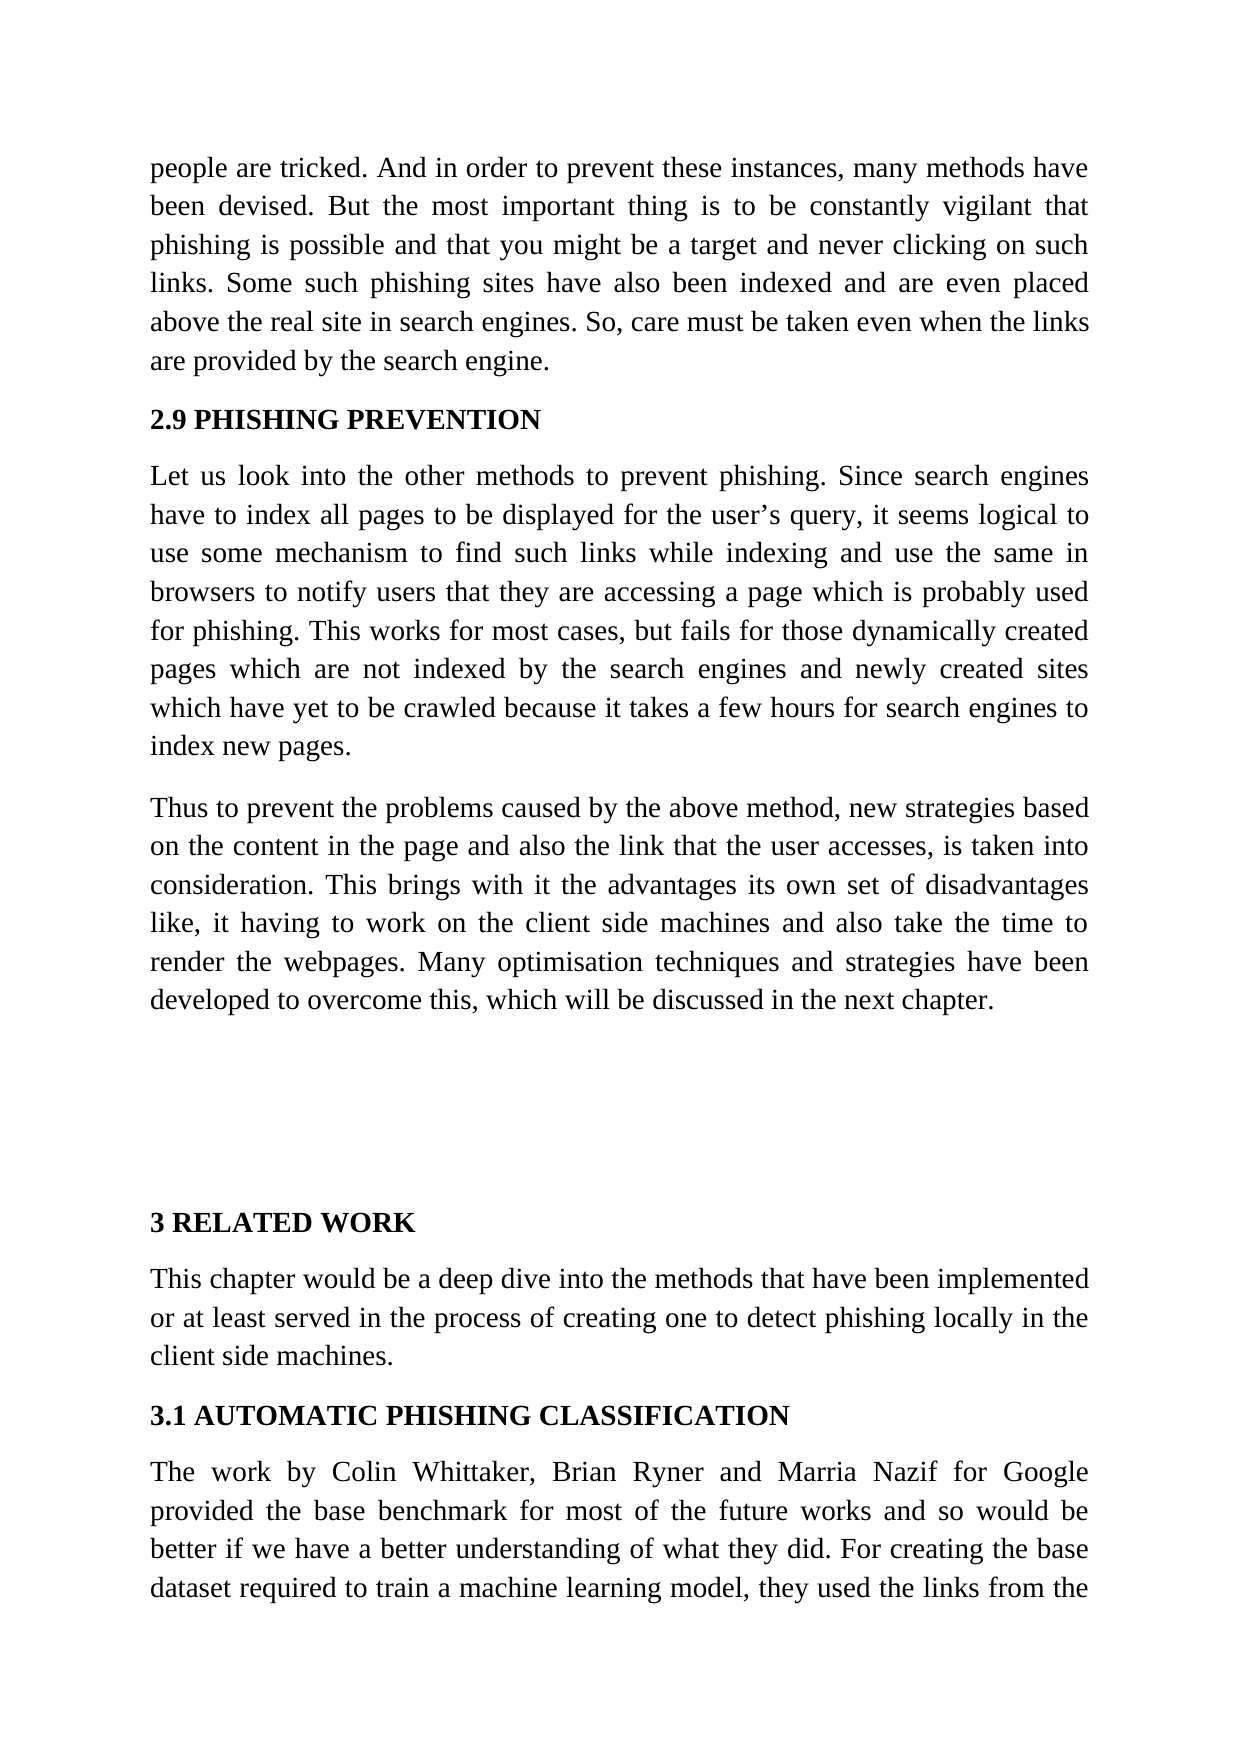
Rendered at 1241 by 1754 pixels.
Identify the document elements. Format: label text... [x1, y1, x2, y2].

text Let us look into the other methods to prevent phishing. Since search engines have to index all pages to be displayed for the user’s query, it seems logical to use some mechanism to find such links while indexing and use the same in browsers to notify users that they are accessing a page which is probably used for phishing. This works for most cases, but fails for those dynamically created pages which are not indexed by the search engines and newly created sites which have yet to be crawled because it takes a few hours for search engines to index new pages. [150, 458, 1090, 762]
subtitle 3.1 AUTOMATIC PHISHING CLASSIFICATION [150, 1398, 1090, 1431]
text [150, 1454, 1090, 1603]
subtitle 3 RELATED WORK [150, 1205, 1090, 1238]
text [150, 150, 1090, 376]
text This chapter would be a deep dive into the methods that have been implemented or at least served in the process of creating one to detect phishing locally in the client side machines. [150, 1261, 1090, 1372]
text Thus to prevent the problems caused by the above method, new strategies based on the content in the page and also the link that the user accesses, is taken into consideration. This brings with it the advantages its own set of disadvantages like, it having to work on the client side machines and also take the time to render the webpages. Many optimisation techniques and strategies have been developed to overcome this, which will be discussed in the next chapter. [150, 790, 1090, 1016]
subtitle 2.9 PHISHING PREVENTION [150, 402, 1090, 436]
